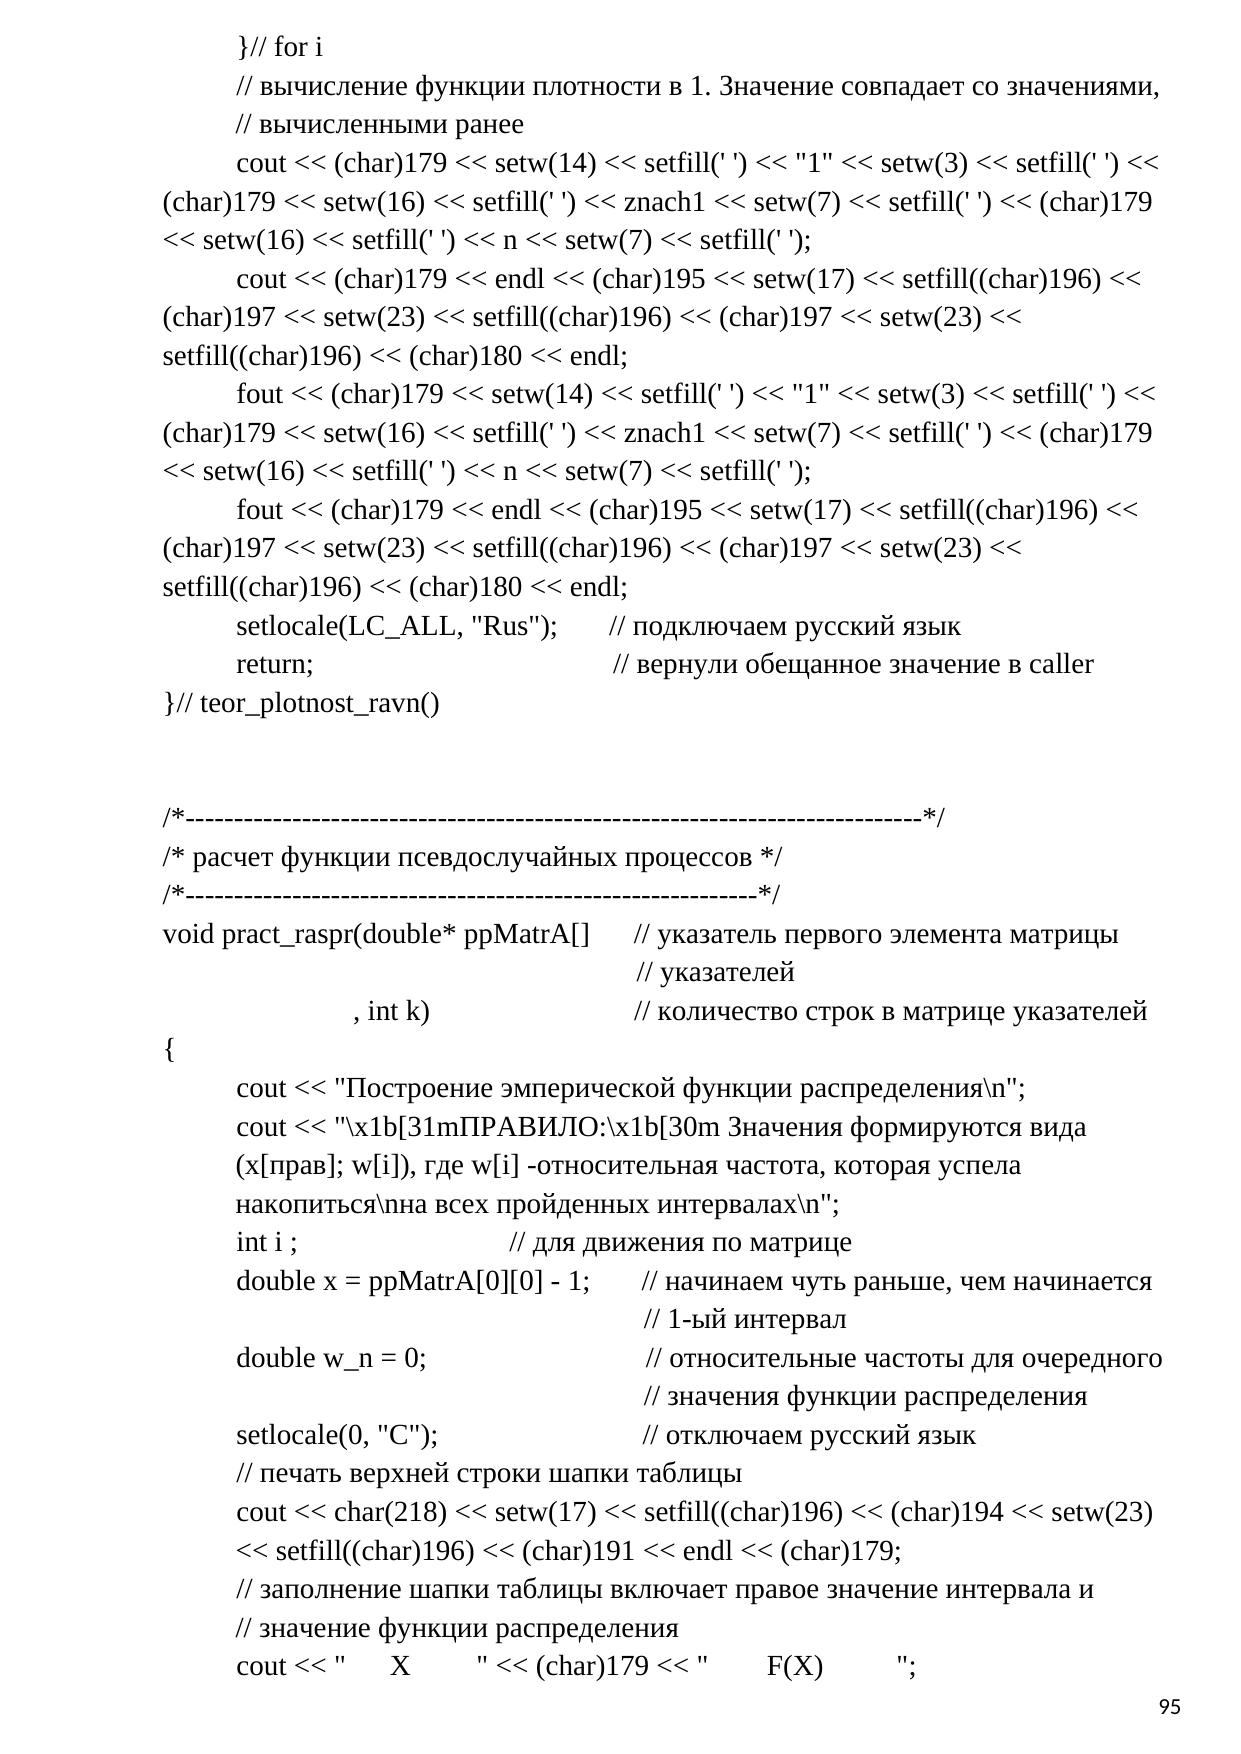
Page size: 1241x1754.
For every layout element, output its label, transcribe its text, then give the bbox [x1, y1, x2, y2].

text // вычисление функции плотности в 1. Значение совпадает со значениями, [162, 68, 1181, 102]
text setlocale(0, "C"); // отключаем русский язык [162, 1417, 1181, 1451]
text return; // вернули обещанное значение в caller [162, 646, 1181, 680]
text setlocale(LC_ALL, "Rus"); // подключаем русский язык [162, 608, 1181, 641]
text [162, 1571, 1181, 1605]
text /*-----------------------------------------------------------*/ [162, 877, 1181, 911]
text (x[прав]; w[i]), где w[i] -относительная частота, которая успела [162, 1147, 1181, 1181]
text // печать верхней строки шапки таблицы [162, 1456, 1181, 1489]
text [162, 1533, 1181, 1566]
text cout << " X " << (char)179 << " F(X) "; [162, 1648, 1181, 1682]
text double x = ppMatrA[0][0] - 1; // начинаем чуть раньше, чем начинается [162, 1263, 1181, 1296]
text // значения функции распределения [162, 1378, 1181, 1412]
text cout << (char)179 << setw(14) << setfill(' ') << "1" << setw(3) << setfill(' ') << (char)179 << setw(16) << setfill(' ') << znach1 << setw(7) << setfill(' ') << (char)179 << setw(16) << setfill(' ') << n << setw(7) << setfill(' '); [162, 145, 1181, 256]
text // указателей [162, 954, 1181, 988]
text { [162, 1032, 1181, 1065]
text // значение функции распределения [162, 1610, 1181, 1643]
text void pract_raspr(double* ppMatrA[] // указатель первого элемента матрицы [162, 916, 1181, 949]
text }// teor_plotnost_ravn() [162, 685, 1181, 718]
text int i ; // для движения по матрице [162, 1224, 1181, 1258]
text }// for i [162, 29, 1181, 63]
text /* расчет функции псевдослучайных процессов */ [162, 839, 1181, 872]
text double w_n = 0; // относительные частоты для очередного [162, 1340, 1181, 1373]
text /*----------------------------------------------------------------------------*/ [162, 800, 1181, 834]
text накопиться\nна всех пройденных интервалах\n"; [162, 1186, 1181, 1219]
text , int k) // количество строк в матрице указателей [162, 993, 1181, 1027]
text // вычисленными ранее [162, 107, 1181, 140]
text cout << "Построение эмперической функции распределения\n"; [162, 1070, 1181, 1104]
text cout << "\x1b[31mПРАВИЛО:\x1b[30m Значения формируются вида [162, 1109, 1181, 1142]
text fout << (char)179 << setw(14) << setfill(' ') << "1" << setw(3) << setfill(' ') << (char)179 << setw(16) << setfill(' ') << znach1 << setw(7) << setfill(' ') << (char)179 << setw(16) << setfill(' ') << n << setw(7) << setfill(' '); [162, 376, 1181, 487]
text cout << char(218) << setw(17) << setfill((char)196) << (char)194 << setw(23) [162, 1494, 1181, 1528]
text // 1-ый интервал [162, 1301, 1181, 1335]
